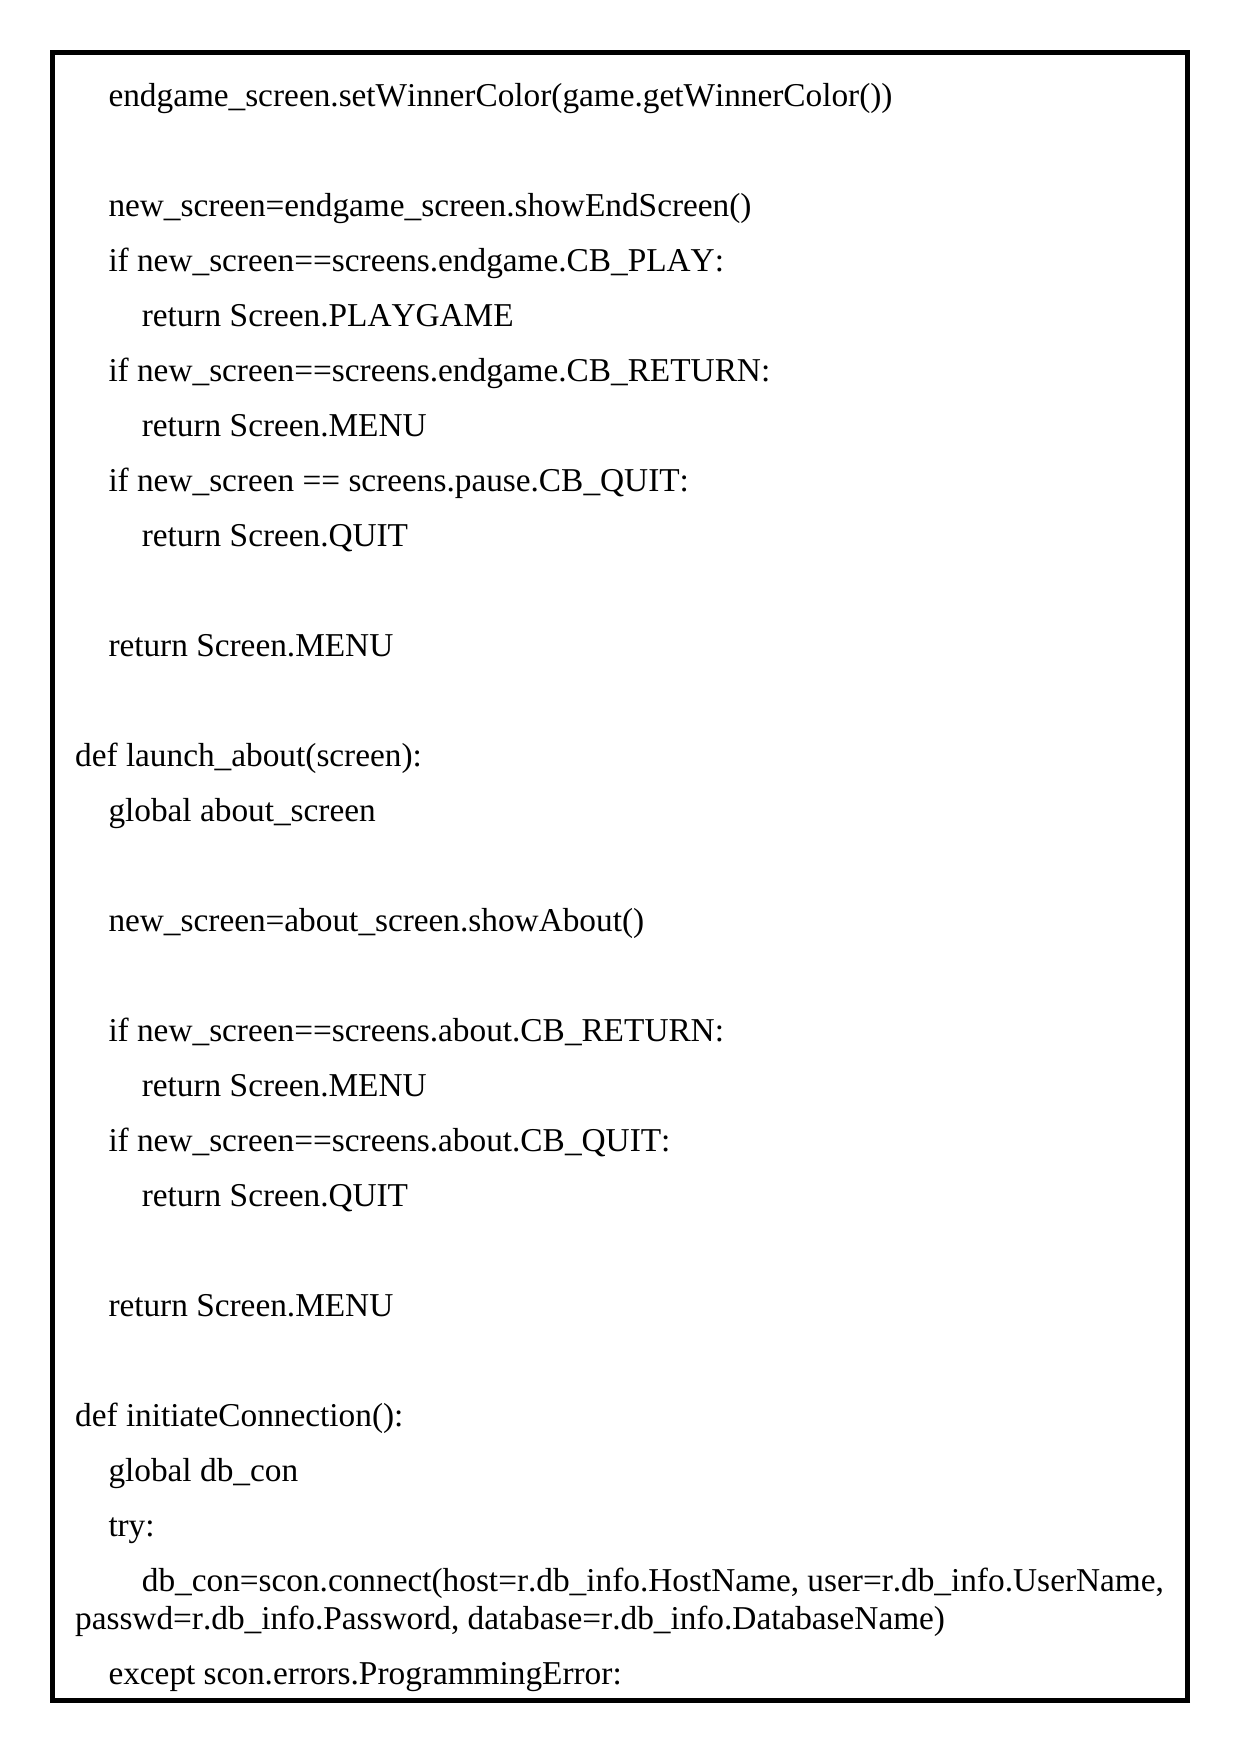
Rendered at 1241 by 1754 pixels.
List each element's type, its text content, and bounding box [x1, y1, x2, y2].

text return Screen.MENU [75, 405, 1165, 443]
text new_screen=endgame_screen.showEndScreen() [75, 185, 1165, 223]
text except scon.errors.ProgrammingError: [75, 1653, 1165, 1692]
text return Screen.MENU [75, 1285, 1165, 1323]
text if new_screen == screens.pause.CB_QUIT: [75, 460, 1165, 498]
text def launch_about(screen): [75, 735, 1165, 773]
text return Screen.MENU [75, 625, 1165, 663]
text global about_screen [75, 790, 1165, 828]
text if new_screen==screens.about.CB_RETURN: [75, 1010, 1165, 1048]
text if new_screen==screens.endgame.CB_PLAY: [75, 240, 1165, 278]
text new_screen=about_screen.showAbout() [75, 900, 1165, 938]
text try: [75, 1505, 1165, 1543]
text endgame_screen.setWinnerColor(game.getWinnerColor()) [75, 75, 1165, 113]
text return Screen.MENU [75, 1065, 1165, 1103]
text if new_screen==screens.endgame.CB_RETURN: [75, 350, 1165, 388]
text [75, 1560, 1165, 1637]
text return Screen.QUIT [75, 515, 1165, 553]
text if new_screen==screens.about.CB_QUIT: [75, 1120, 1165, 1158]
text def initiateConnection(): [75, 1395, 1165, 1433]
text return Screen.QUIT [75, 1175, 1165, 1213]
text global db_con [75, 1450, 1165, 1488]
text return Screen.PLAYGAME [75, 295, 1165, 333]
